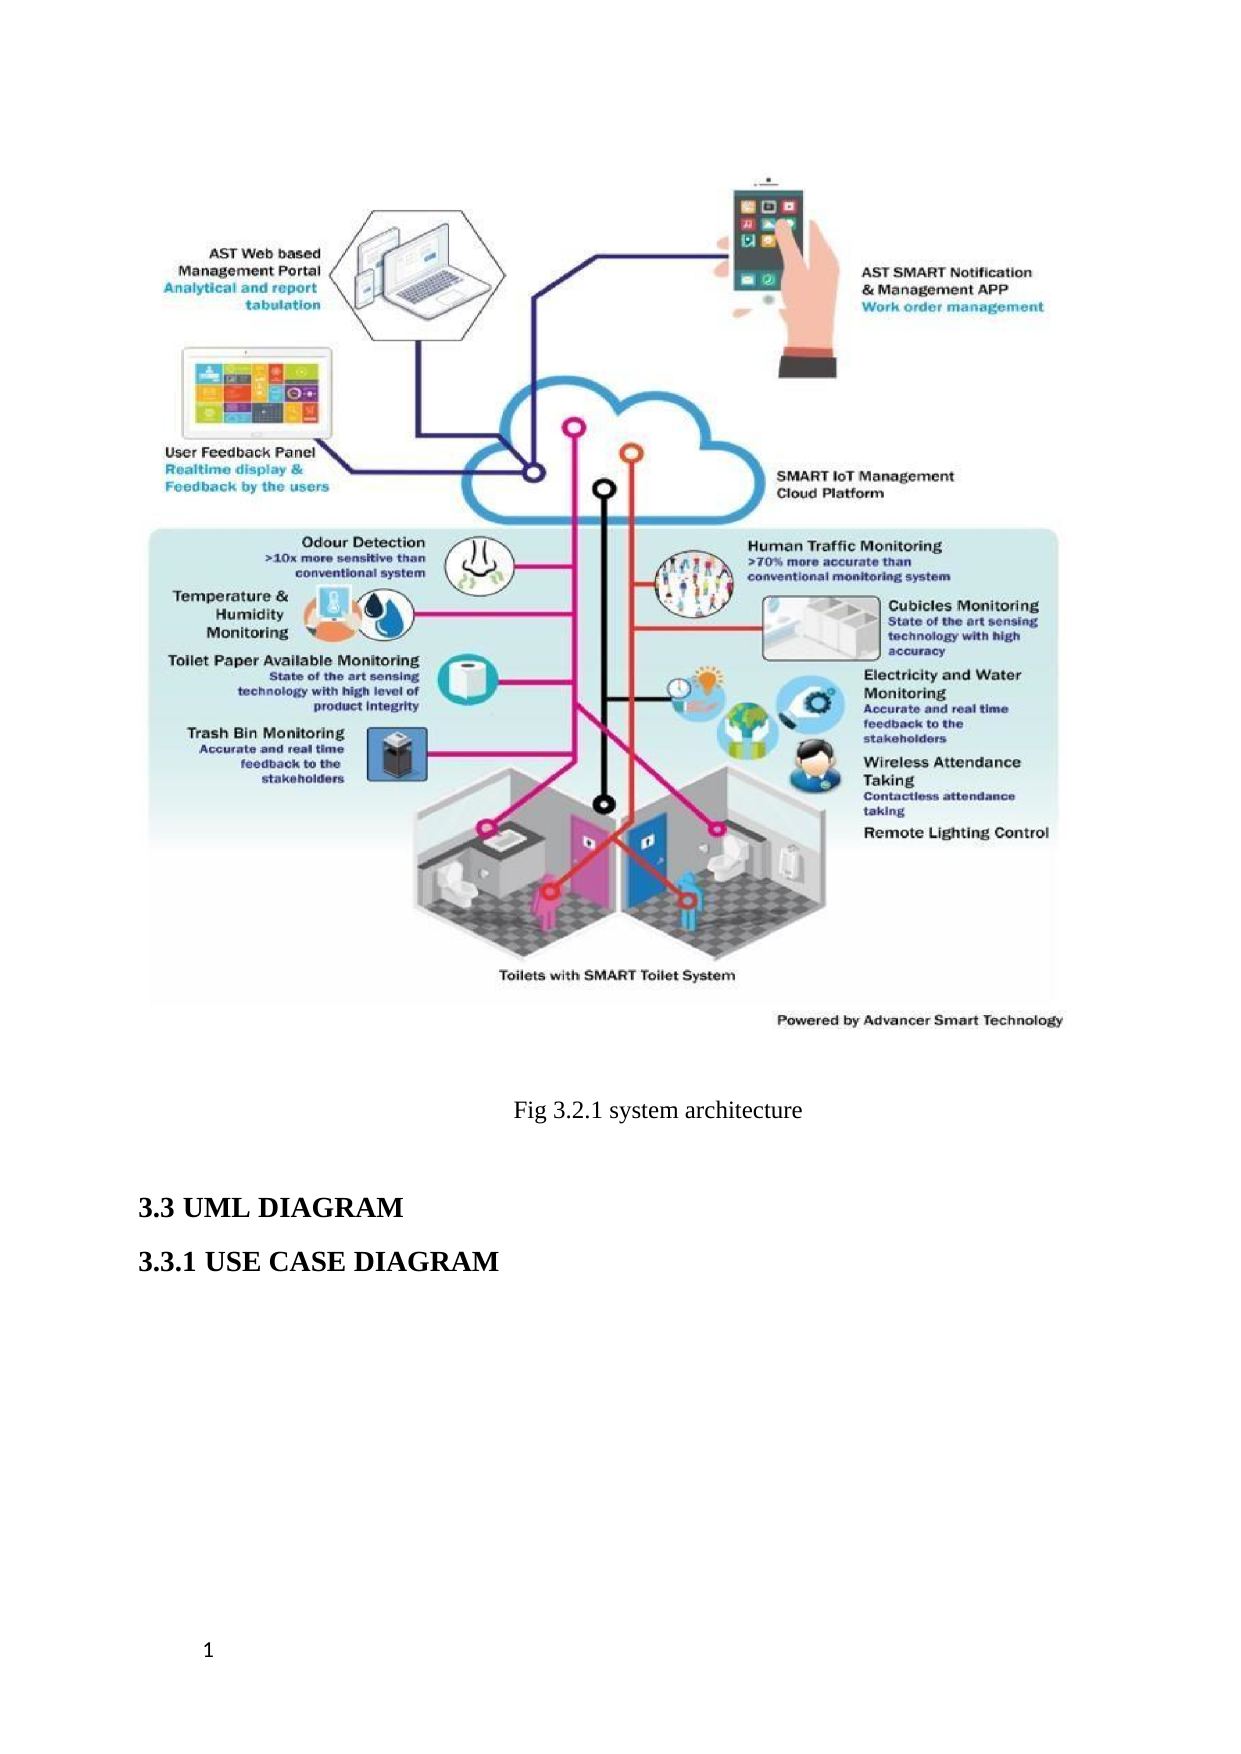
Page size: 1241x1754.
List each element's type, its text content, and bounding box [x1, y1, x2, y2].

text Fig 3.2.1 system architecture [127, 1095, 803, 1123]
text 3.3.1 USE CASE DIAGRAM [138, 1244, 1168, 1278]
picture [139, 168, 1067, 1029]
text 3.3 UML DIAGRAM [138, 1191, 1168, 1224]
